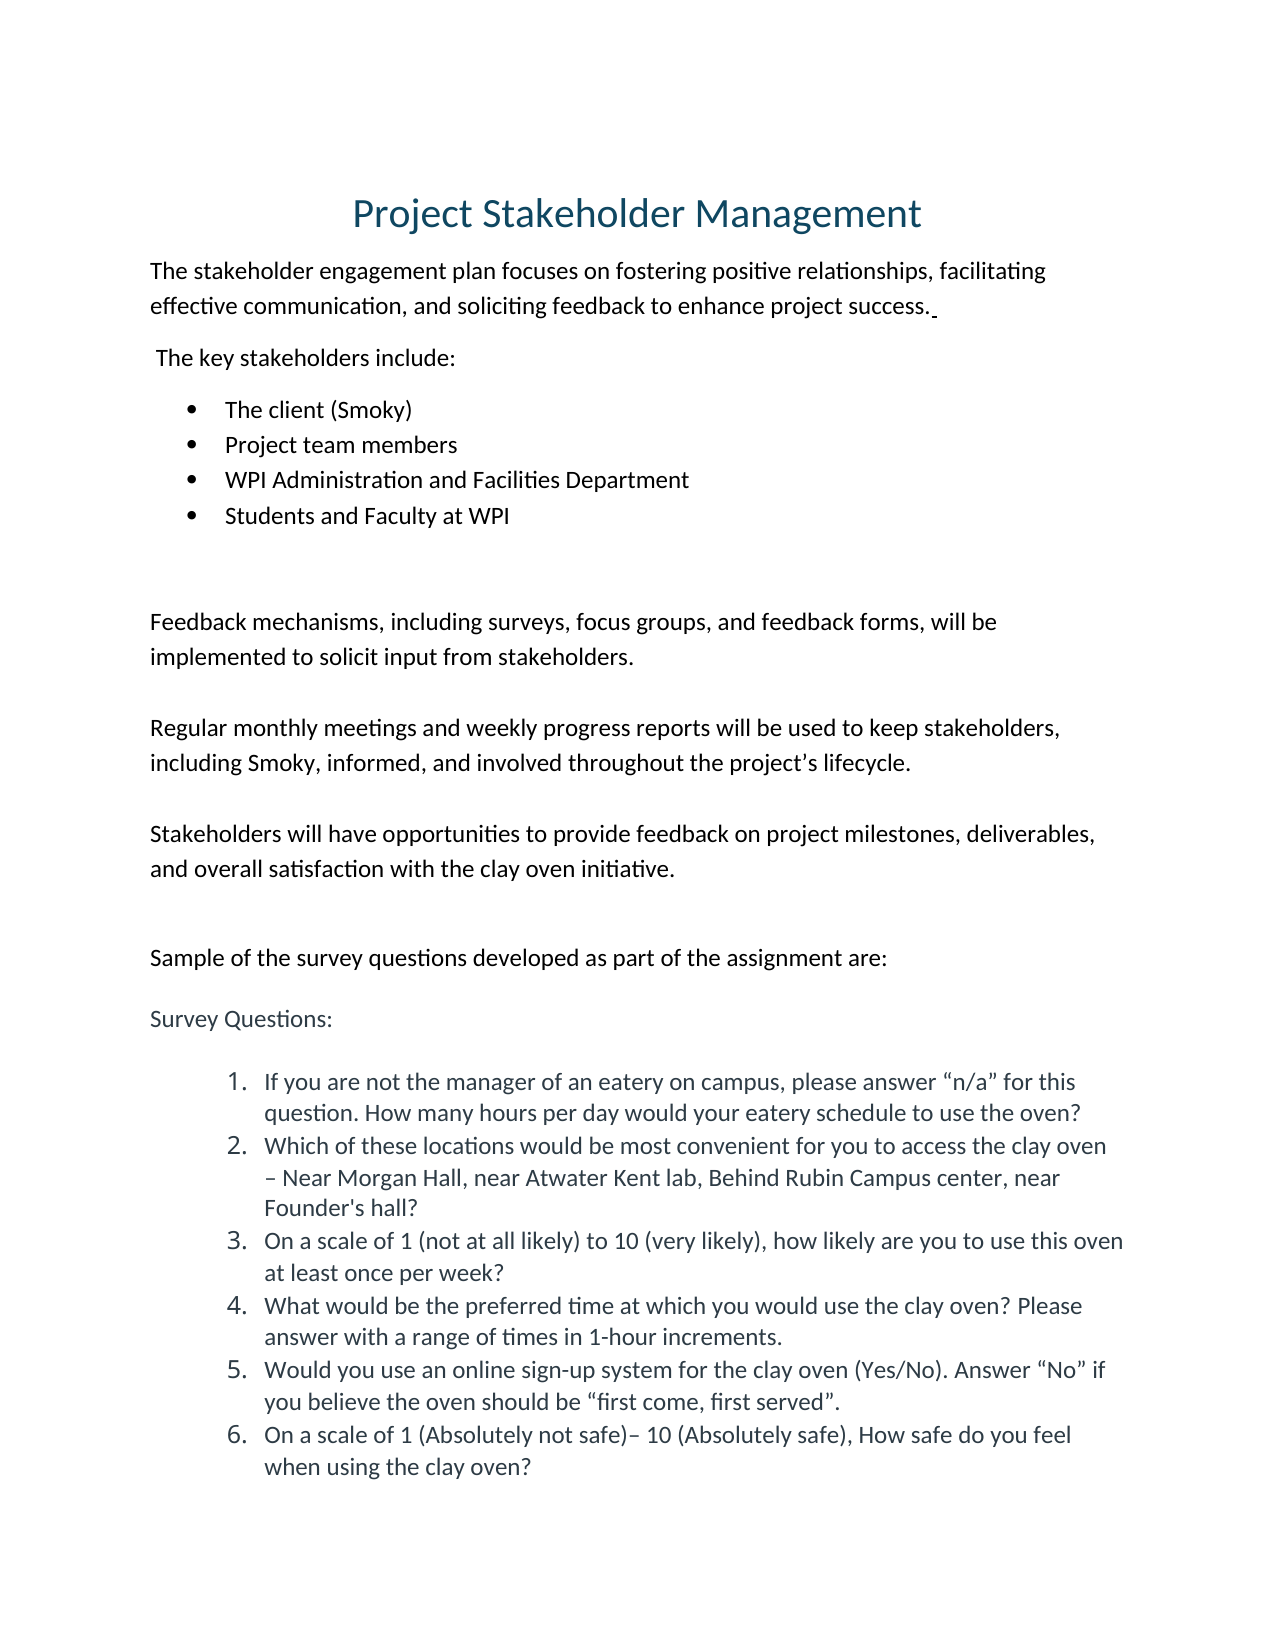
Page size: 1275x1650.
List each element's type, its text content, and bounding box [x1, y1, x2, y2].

list If you are not the manager of an eatery on campus, please answer “n/a” for this question. How many hours per day would your eatery schedule to use the oven? [227, 1063, 1125, 1128]
text Regular monthly meetings and weekly progress reports will be used to keep stakeholders, including Smoky, informed, and involved throughout the project’s lifecycle. [150, 712, 1125, 778]
list On a scale of 1 (Absolutely not safe)– 10 (Absolutely safe), How safe do you feel when using the clay oven? [227, 1417, 1125, 1481]
list WPI Administration and Facilities Department [187, 465, 1125, 495]
list The client (Smoky) [187, 394, 1125, 424]
text Stakeholders will have opportunities to provide feedback on project milestones, deliverables, and overall satisfaction with the clay oven initiative. [150, 818, 1125, 884]
list Which of these locations would be most convenient for you to access the clay oven – Near Morgan Hall, near Atwater Kent lab, Behind Rubin Campus center, near Founder's hall? [227, 1128, 1125, 1223]
text The stakeholder engagement plan focuses on fostering positive relationships, facilitating effective communication, and soliciting feedback to enhance project success. [150, 255, 1125, 321]
list Project team members [187, 429, 1125, 460]
subtitle Project Stakeholder Management [150, 187, 1125, 238]
text Feedback mechanisms, including surveys, focus groups, and feedback forms, will be implemented to solicit input from stakeholders. [150, 606, 1125, 672]
list On a scale of 1 (not at all likely) to 10 (very likely), how likely are you to use this oven at least once per week? [227, 1223, 1125, 1287]
list Students and Faculty at WPI [187, 500, 1125, 531]
list What would be the preferred time at which you would use the clay oven? Please answer with a range of times in 1-hour increments. [227, 1287, 1125, 1352]
text The key stakeholders include: [150, 342, 1125, 373]
list Would you use an online sign-up system for the clay oven (Yes/No). Answer “No” if you believe the oven should be “first come, first served”. [227, 1352, 1125, 1417]
text Sample of the survey questions developed as part of the assignment are: Survey Questions: [150, 942, 1125, 1034]
